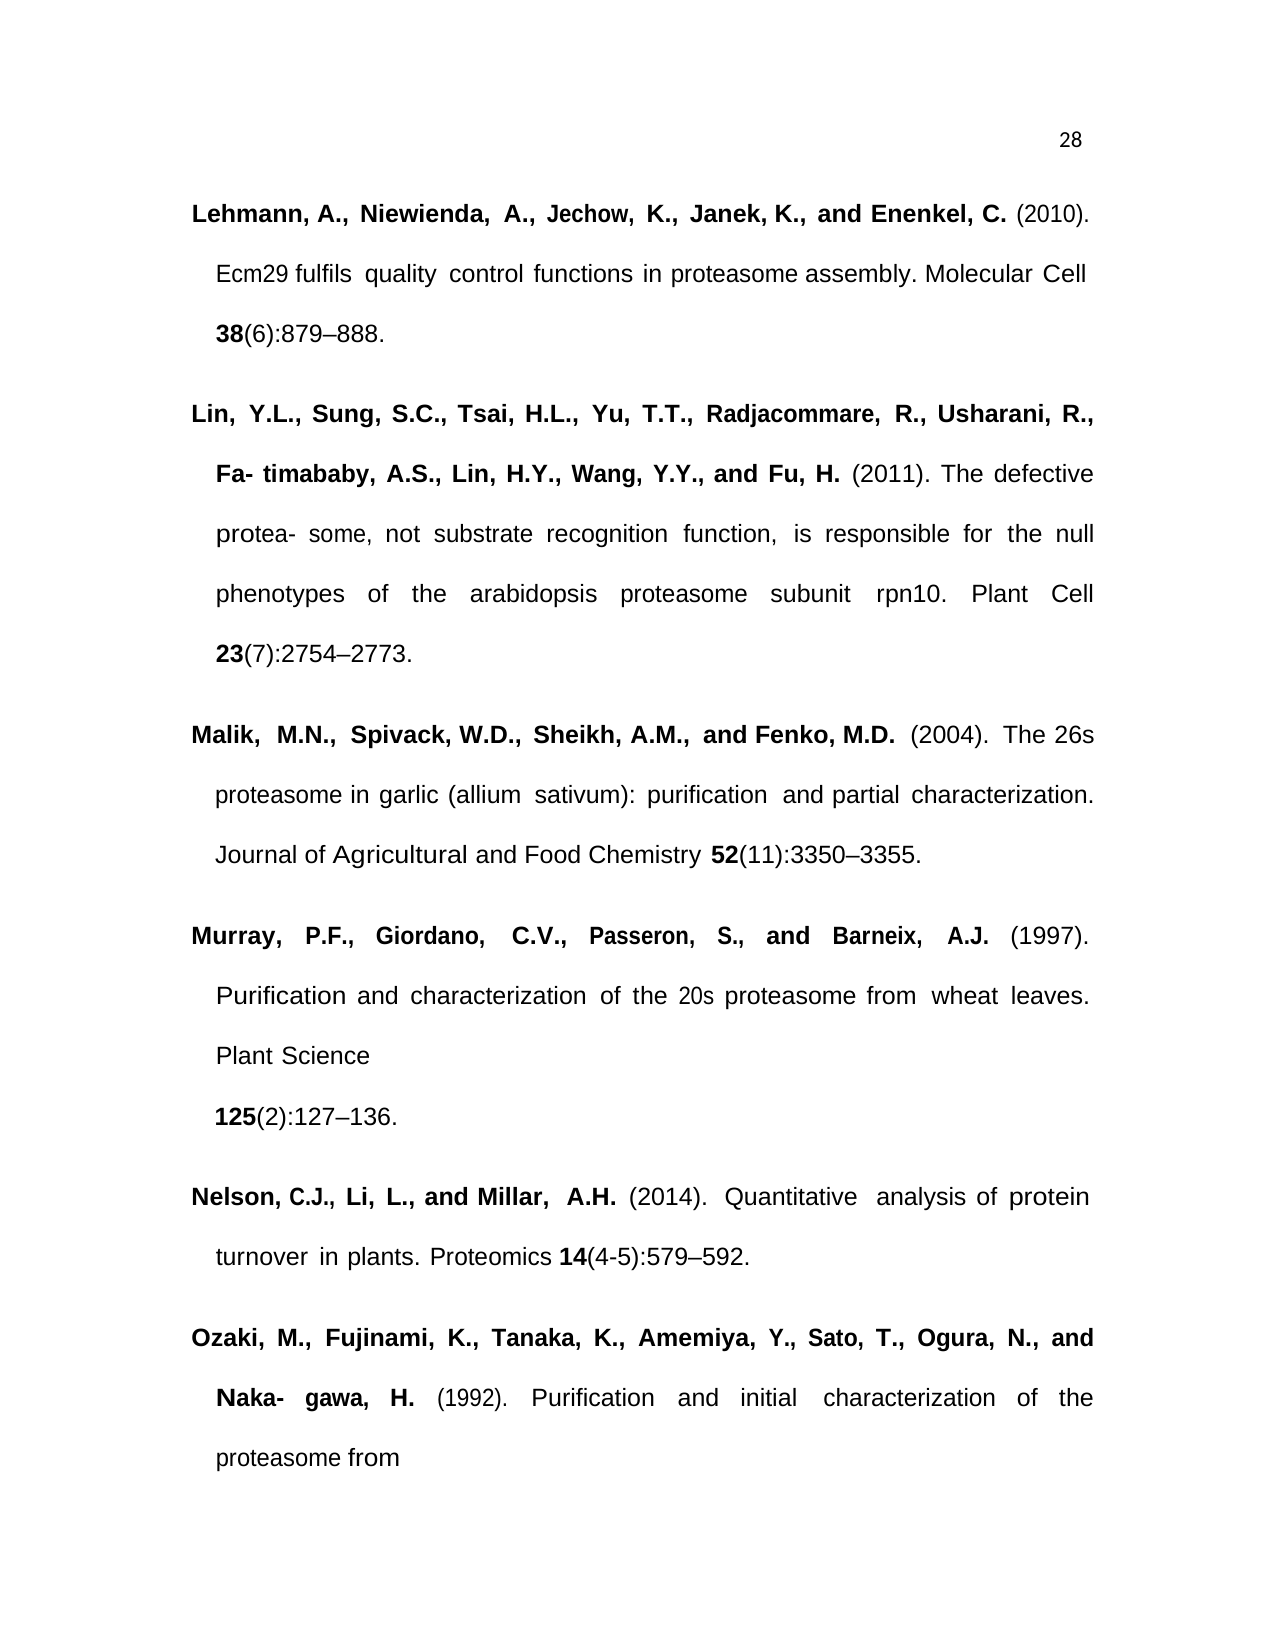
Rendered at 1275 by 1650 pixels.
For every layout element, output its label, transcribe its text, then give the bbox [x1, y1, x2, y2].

text Nelson, C.J., Li, L., and Millar, A.H. (2014). Quantitative analysis of protein turnover in plants. Proteomics 14(4-5):579–592. [191, 1182, 1090, 1271]
text Lin, Y.L., Sung, S.C., Tsai, H.L., Yu, T.T., Radjacommare, R., Usharani, R., Fa- timababy, A.S., Lin, H.Y., Wang, Y.Y., and Fu, H. (2011). The defective protea- some, not substrate recognition function, is responsible for the null phenotypes of the arabidopsis proteasome subunit rpn10. Plant Cell 23(7):2754–2773. [191, 399, 1094, 668]
text Ozaki, M., Fujinami, K., Tanaka, K., Amemiya, Y., Sato, T., Ogura, N., and Naka- gawa, H. (1992). Purification and initial characterization of the proteasome from [191, 1323, 1094, 1472]
text 38(6):879–888. [216, 319, 1102, 348]
text Murray, P.F., Giordano, C.V., Passeron, S., and Barneix, A.J. (1997). Purification and characterization of the 20s proteasome from wheat leaves. Plant Science [191, 921, 1090, 1070]
text Ecm29 fulfils quality control functions in proteasome assembly. Molecular Cell [216, 259, 1102, 288]
text Malik, M.N., Spivack, W.D., Sheikh, A.M., and Fenko, M.D. (2004). The 26s proteasome in garlic (allium sativum): purification and partial characterization. Journal of Agricultural and Food Chemistry 52(11):3350–3355. [191, 720, 1094, 869]
text Lehmann, A., Niewienda, A., Jechow, K., Janek, K., and Enenkel, C. (2010). [187, 199, 1094, 227]
text 125(2):127–136. [214, 1102, 1102, 1131]
